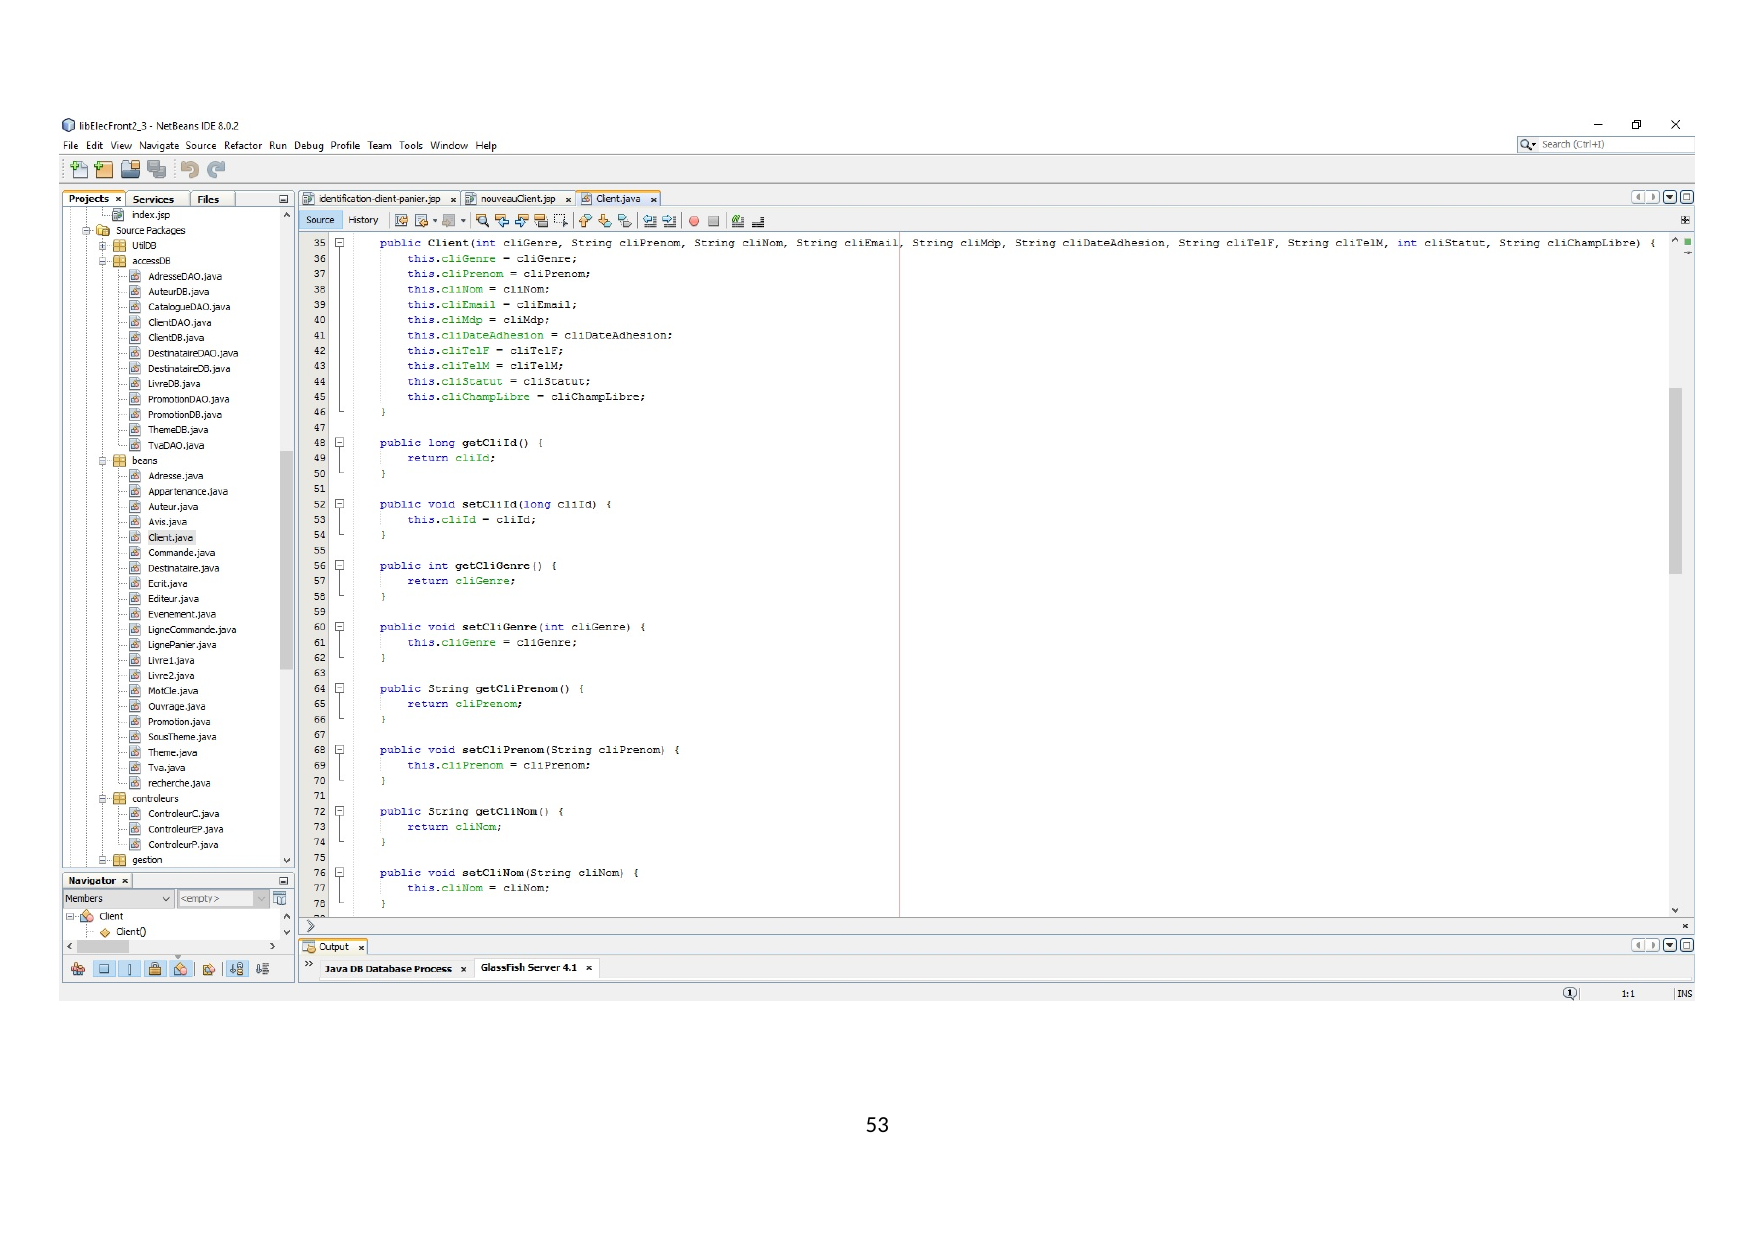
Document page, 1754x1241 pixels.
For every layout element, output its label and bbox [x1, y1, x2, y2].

picture [59, 118, 1695, 1001]
